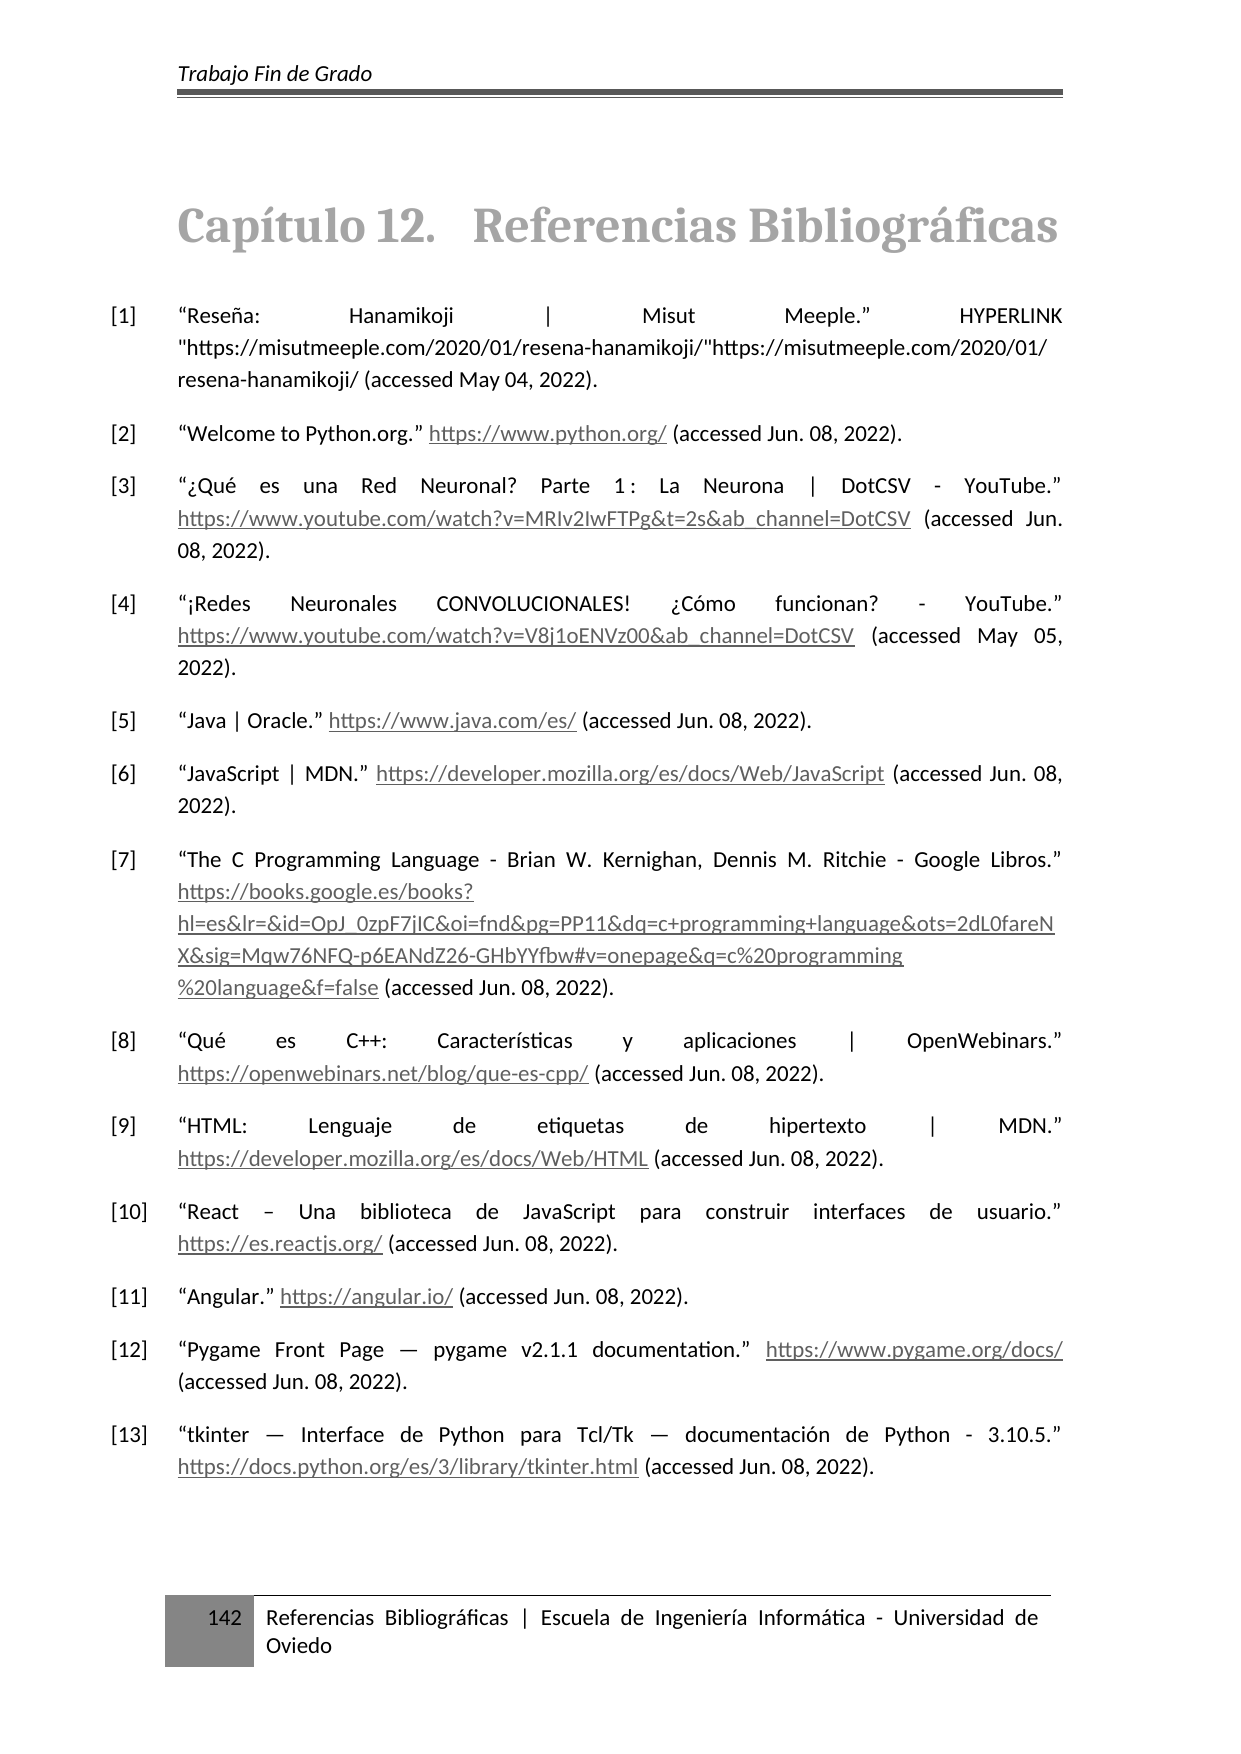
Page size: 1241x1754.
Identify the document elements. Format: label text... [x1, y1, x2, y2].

subtitle Referencias Bibliográficas [177, 198, 1063, 255]
